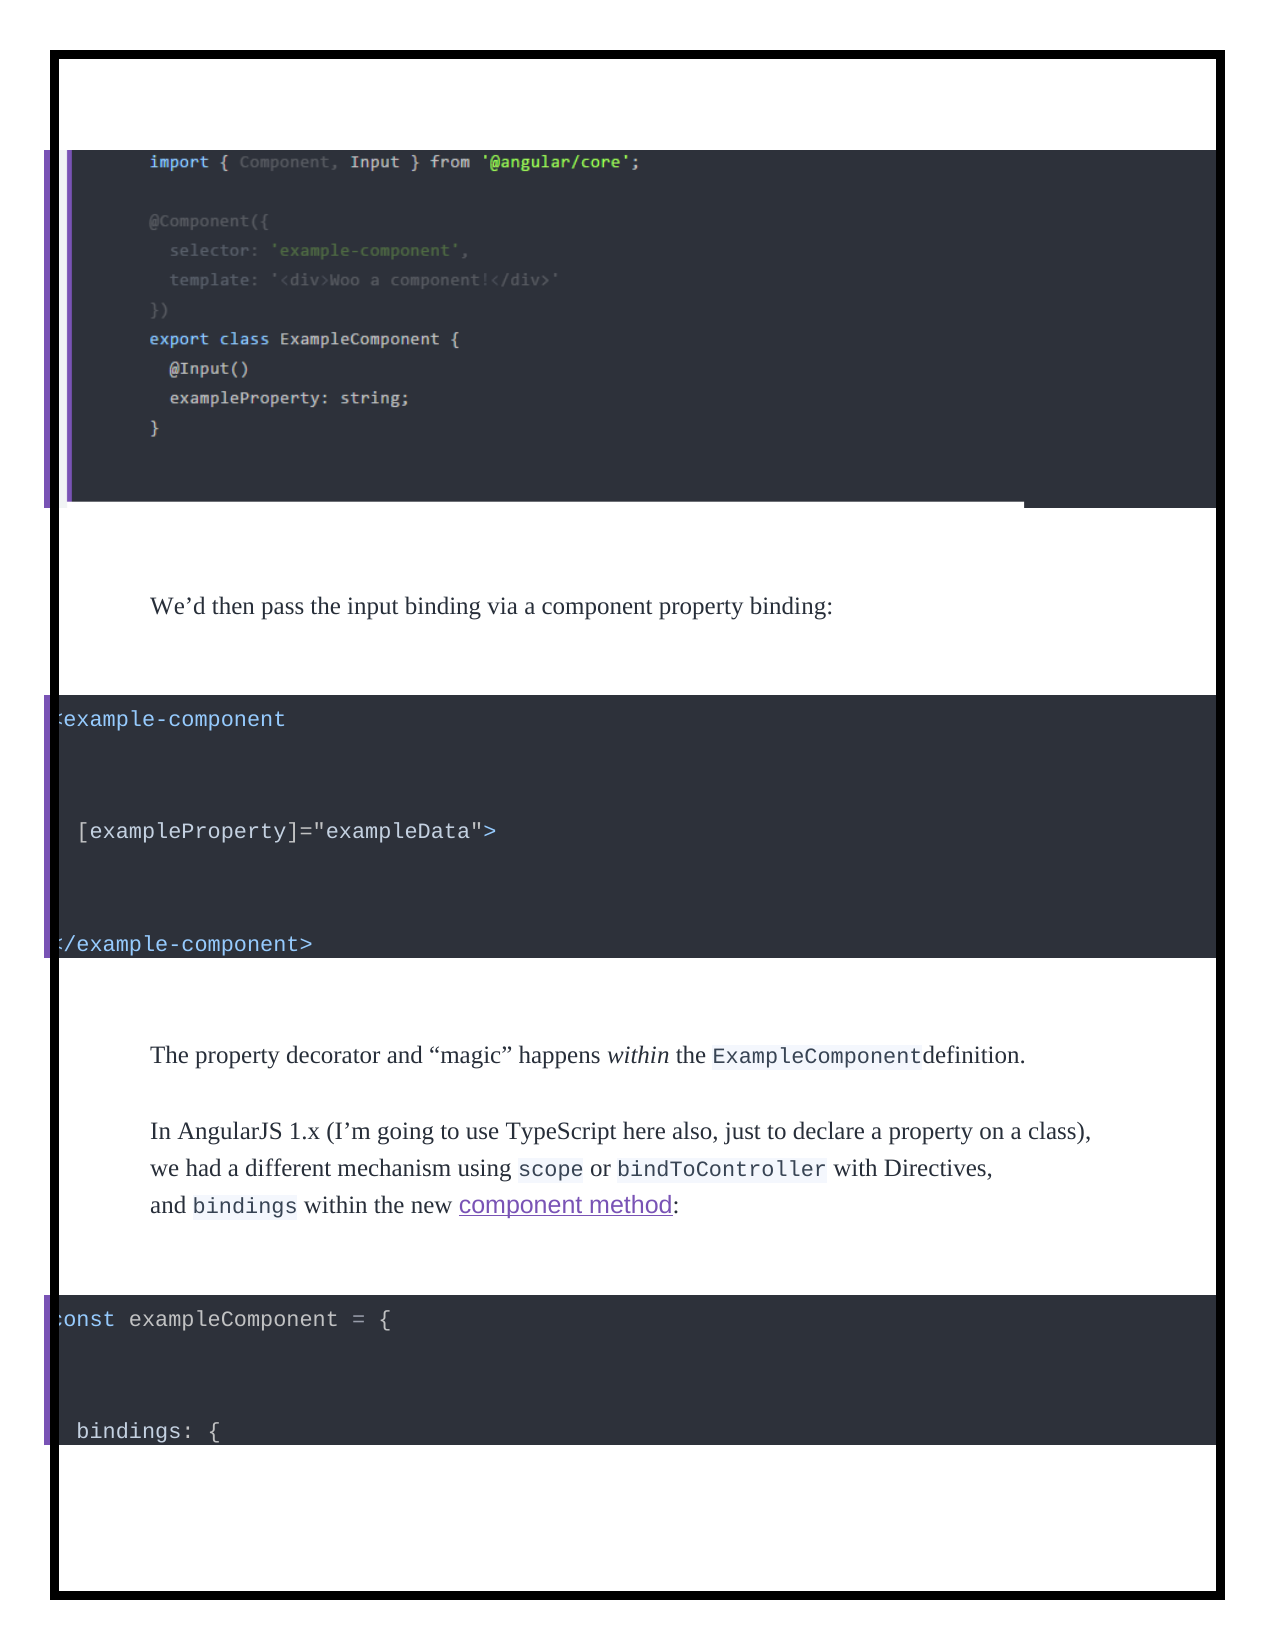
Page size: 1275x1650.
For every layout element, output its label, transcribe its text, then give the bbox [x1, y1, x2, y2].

text const exampleComponent = { [59, 1295, 1216, 1333]
text In AngularJS 1.x (I’m going to use TypeScript here also, just to declare a property on a class), we had a different mechanism using scope or bindToController with Directives, and bindings within the new component method: [150, 1108, 1125, 1220]
text The property decorator and “magic” happens within the ExampleComponentdefinition. [150, 1033, 1125, 1070]
text We’d then pass the input binding via a component property binding: [150, 583, 1125, 620]
picture [59, 150, 1025, 508]
text </example-component> [59, 920, 1216, 958]
text bindings: { [59, 1408, 1216, 1445]
text <example-component [59, 695, 1216, 733]
text [exampleProperty]="exampleData"> [59, 808, 1216, 845]
